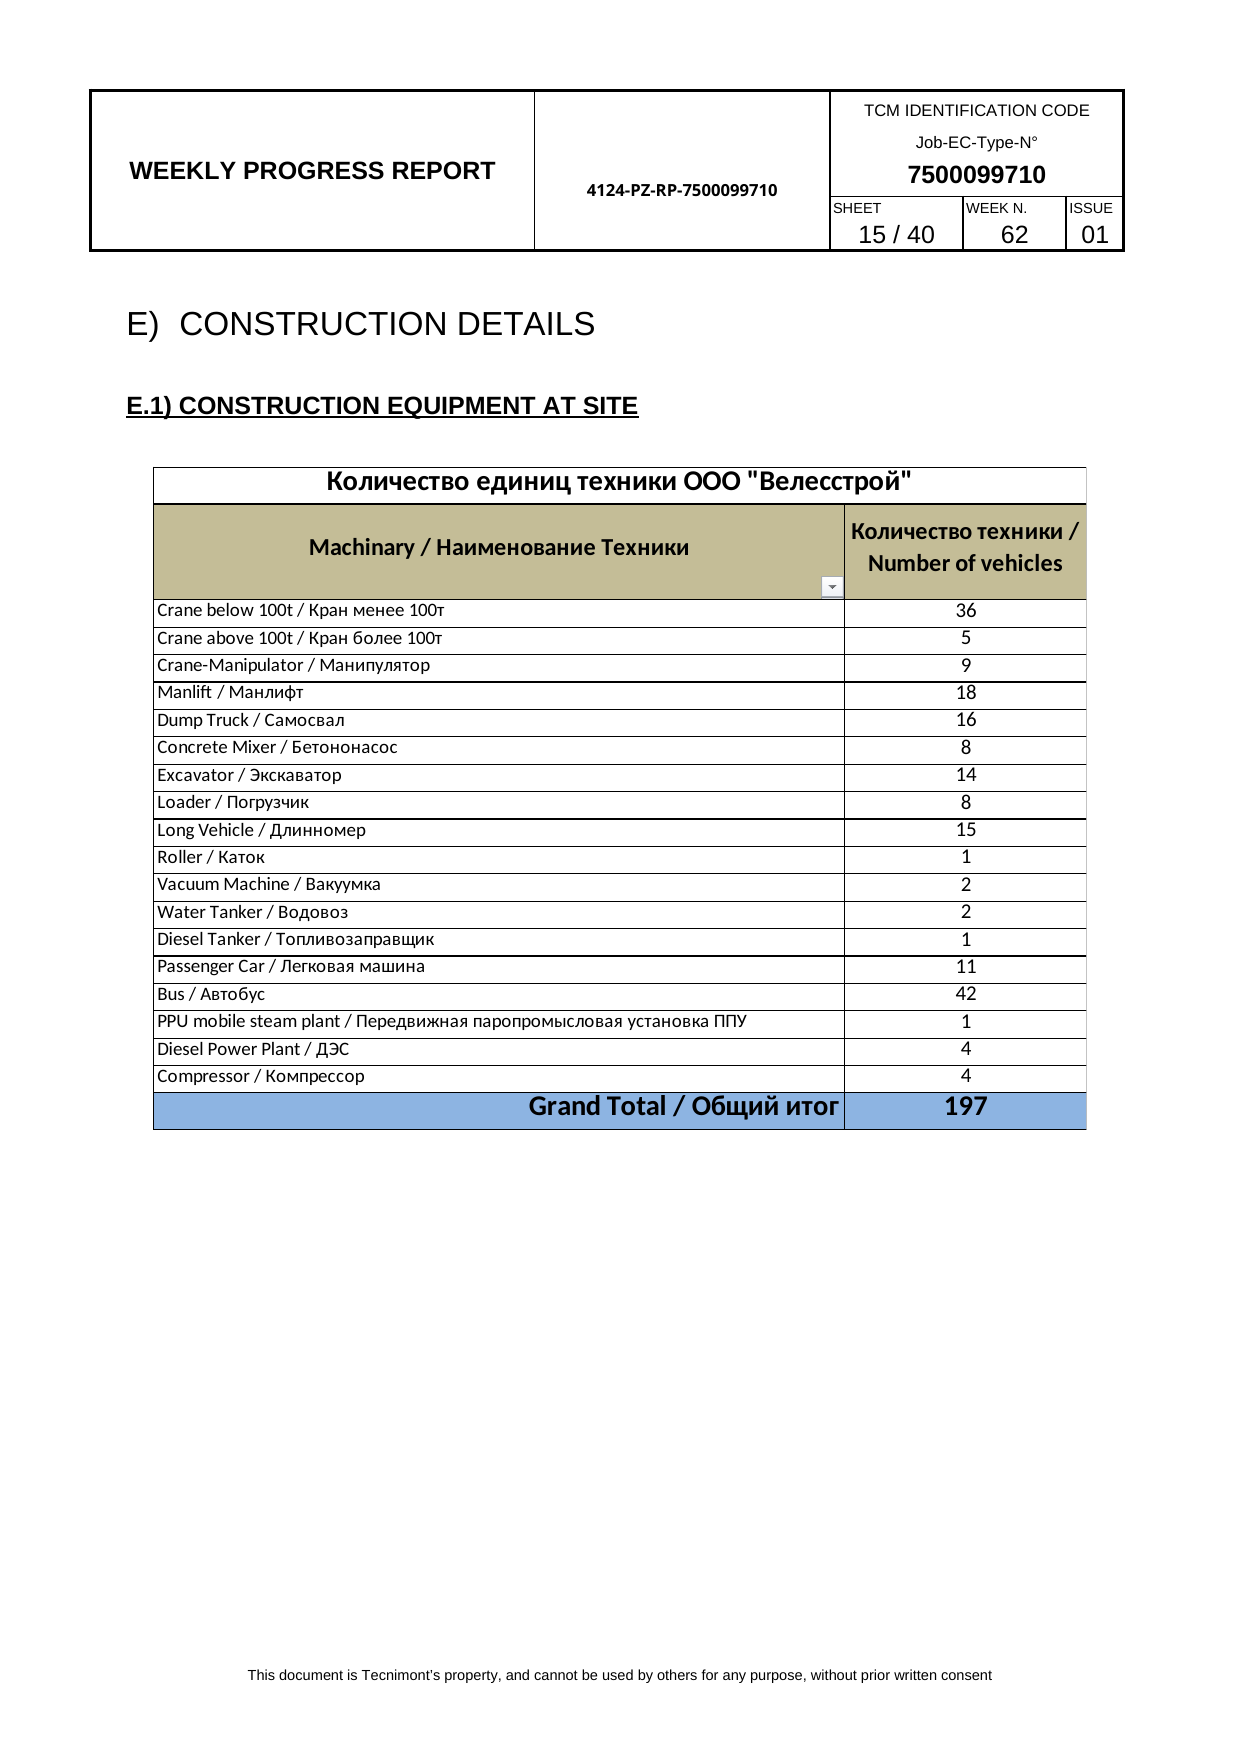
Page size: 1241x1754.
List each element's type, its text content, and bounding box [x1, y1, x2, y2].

subtitle CONSTRUCTION DETAILS [152, 311, 1152, 341]
subtitle E.1) CONSTRUCTION EQUIPMENT AT SITE [126, 391, 1182, 420]
